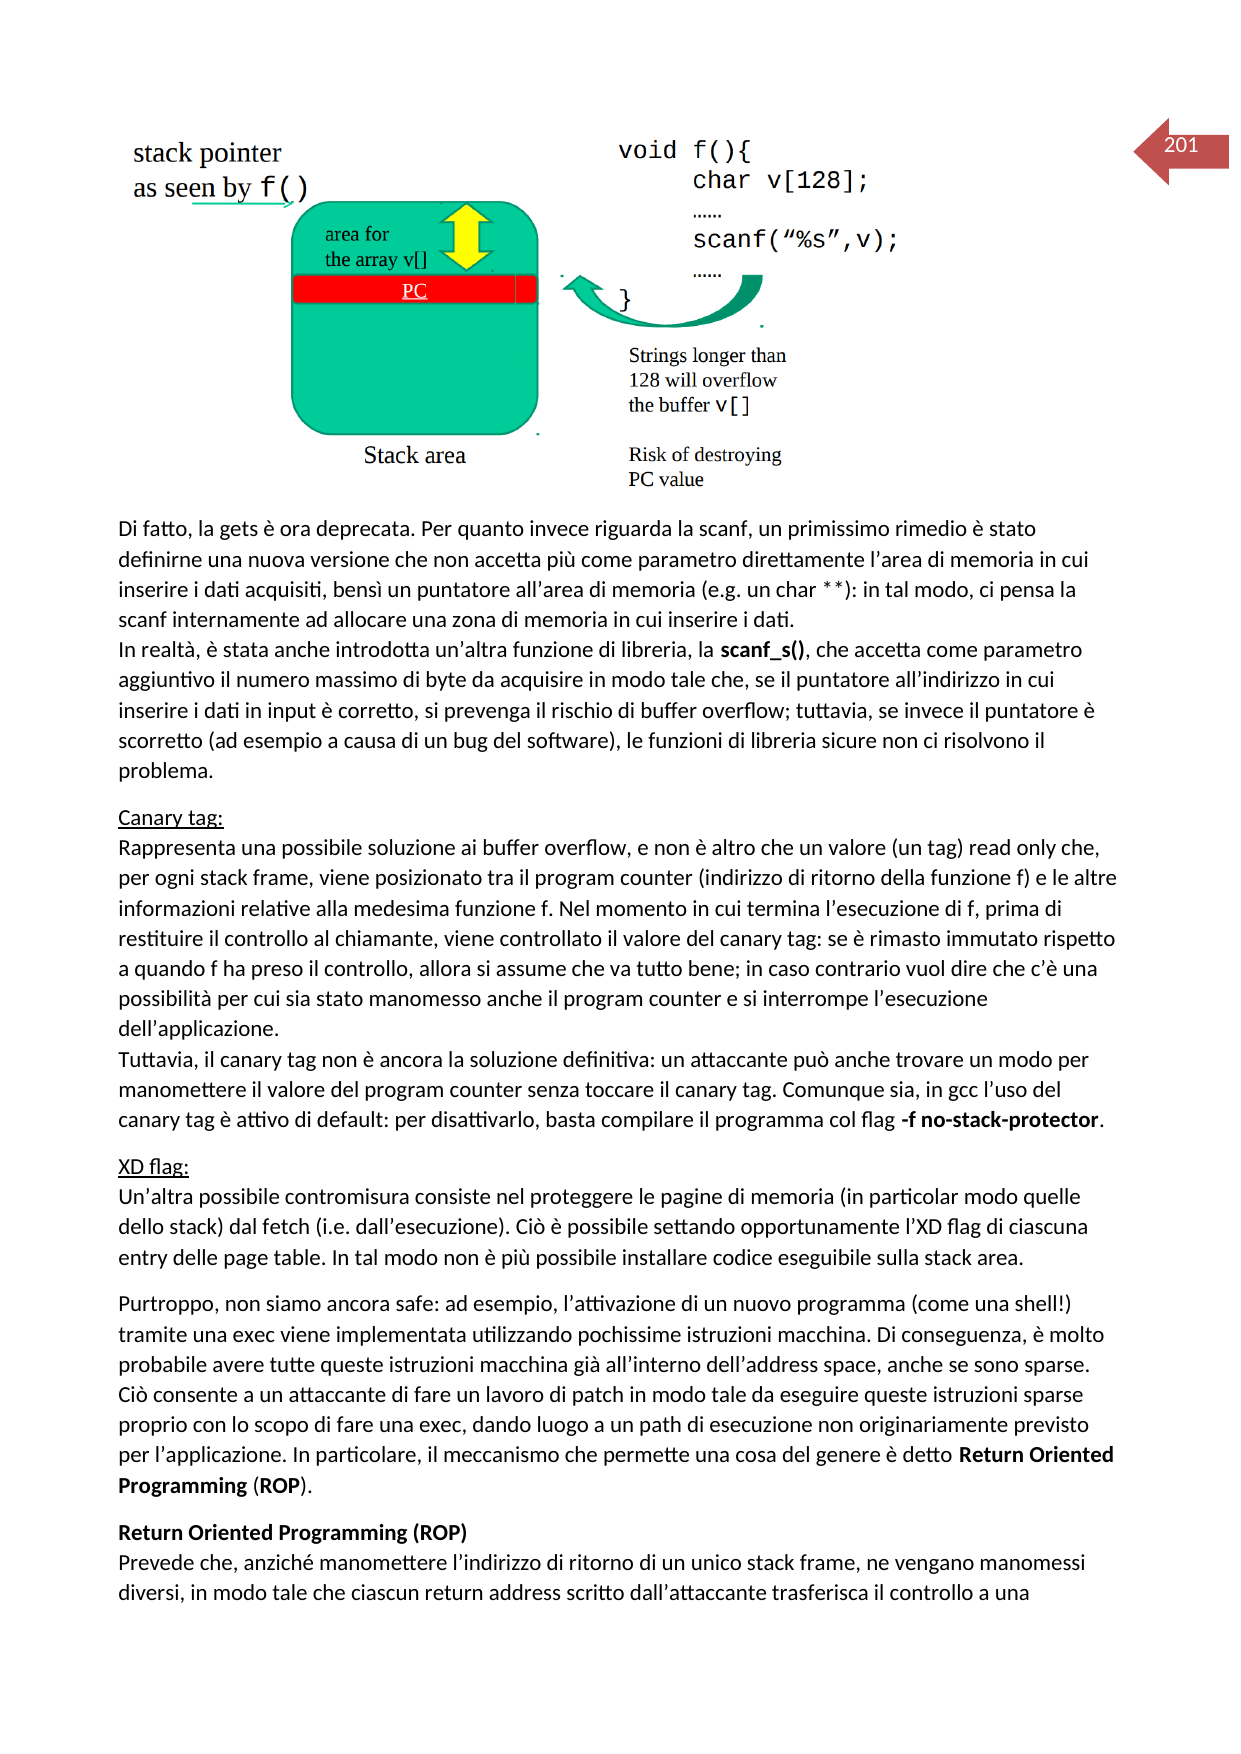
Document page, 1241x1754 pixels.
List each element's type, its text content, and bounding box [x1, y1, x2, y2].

text Canary tag: Rappresenta una possibile soluzione ai buffer overflow, e non è altro che un valore (un tag) read only che, per ogni stack frame, viene posizionato tra il program counter (indirizzo di ritorno della funzione f) e le altre informazioni relative alla medesima funzione f. Nel momento in cui termina l’esecuzione di f, prima di restituire il controllo al chiamante, viene controllato il valore del canary tag: se è rimasto immutato rispetto a quando f ha preso il controllo, allora si assume che va tutto bene; in caso contrario vuol dire che c’è una possibilità per cui sia stato manomesso anche il program counter e si interrompe l’esecuzione dell’applicazione. Tuttavia, il canary tag non è ancora la soluzione definitiva: un attaccante può anche trovare un modo per manomettere il valore del program counter senza toccare il canary tag. Comunque sia, in gcc l’uso del canary tag è attivo di default: per disattivarlo, basta compilare il programma col flag -f no-stack-protector. [118, 803, 1122, 1133]
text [118, 1518, 1122, 1606]
text Purtroppo, non siamo ancora safe: ad esempio, l’attivazione di un nuovo programma (come una shell!) tramite una exec viene implementata utilizzando pochissime istruzioni macchina. Di conseguenza, è molto probabile avere tutte queste istruzioni macchina già all’interno dell’address space, anche se sono sparse. Ciò consente a un attaccante di fare un lavoro di patch in modo tale da eseguire queste istruzioni sparse proprio con lo scopo di fare una exec, dando luogo a un path di esecuzione non originariamente previsto per l’applicazione. In particolare, il meccanismo che permette una cosa del genere è detto Return Oriented Programming (ROP). [118, 1289, 1122, 1499]
picture [118, 118, 904, 496]
text XD flag: Un’altra possibile contromisura consiste nel proteggere le pagine di memoria (in particolar modo quelle dello stack) dal fetch (i.e. dall’esecuzione). Ciò è possibile settando opportunamente l’XD flag di ciascuna entry delle page table. In tal modo non è più possibile installare codice eseguibile sulla stack area. [118, 1152, 1122, 1271]
text Di fatto, la gets è ora deprecata. Per quanto invece riguarda la scanf, un primissimo rimedio è stato definirne una nuova versione che non accetta più come parametro direttamente l’area di memoria in cui inserire i dati acquisiti, bensì un puntatore all’area di memoria (e.g. un char **): in tal modo, ci pensa la scanf internamente ad allocare una zona di memoria in cui inserire i dati. In realtà, è stata anche introdotta un’altra funzione di libreria, la scanf_s(), che accetta come parametro aggiuntivo il numero massimo di byte da acquisire in modo tale che, se il puntatore all’indirizzo in cui inserire i dati in input è corretto, si prevenga il rischio di buffer overflow; tuttavia, se invece il puntatore è scorretto (ad esempio a causa di un bug del software), le funzioni di libreria sicure non ci risolvono il problema. [118, 514, 1122, 784]
